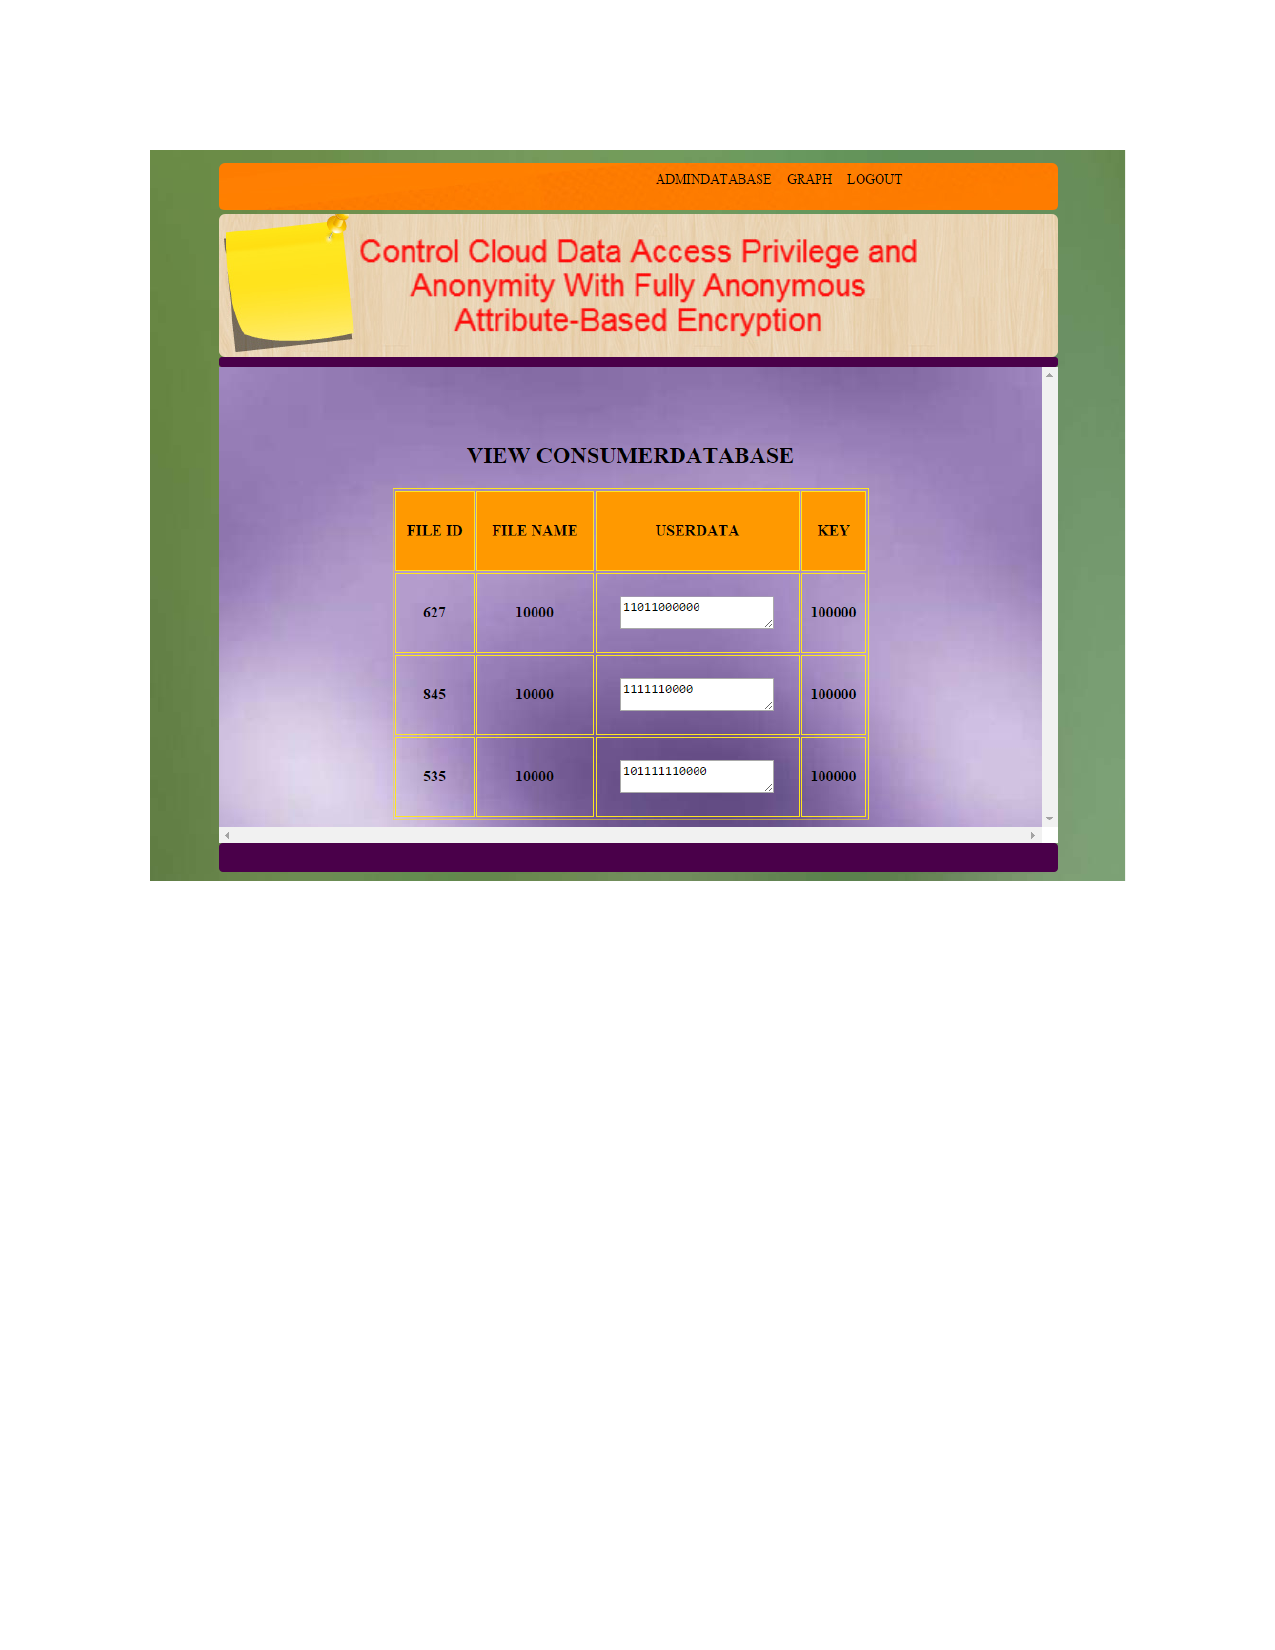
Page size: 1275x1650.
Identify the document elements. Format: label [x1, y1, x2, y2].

picture [150, 150, 1125, 881]
